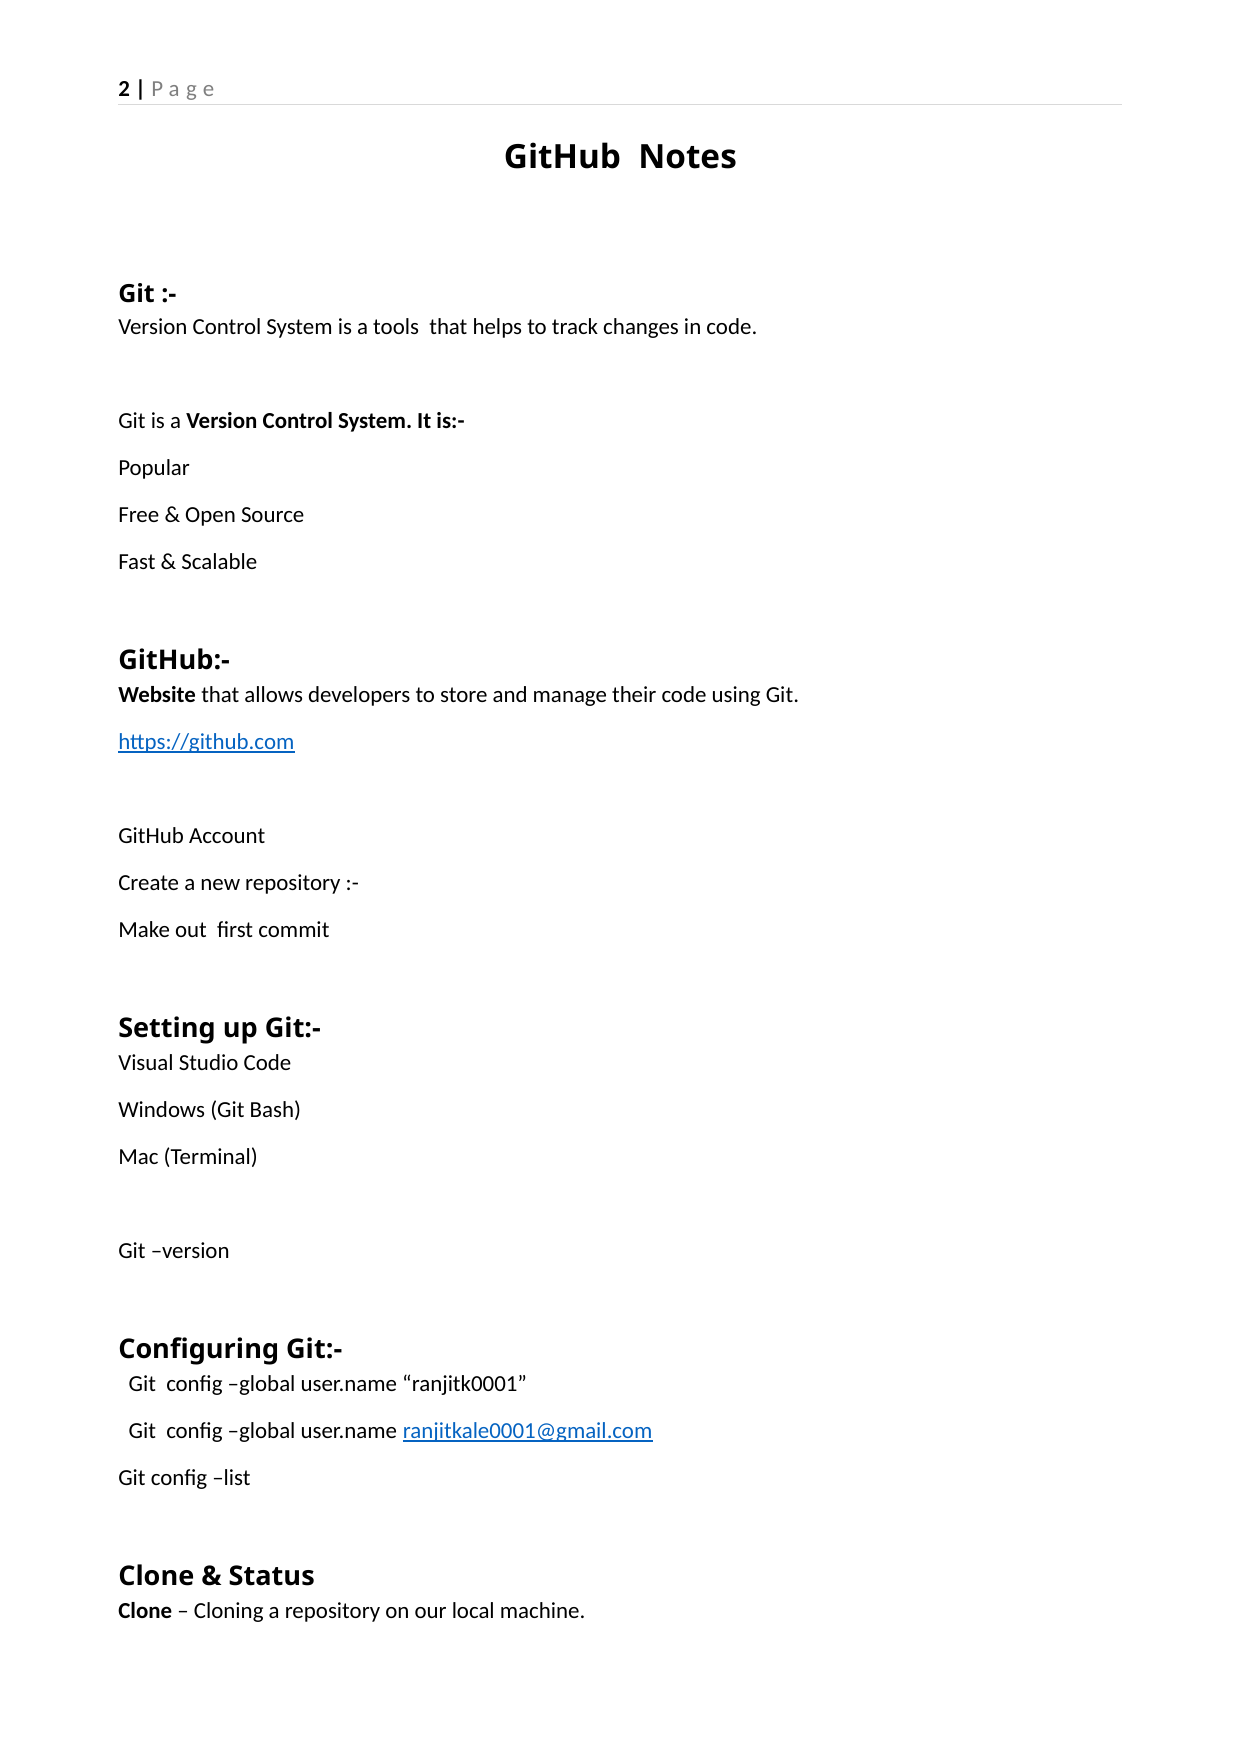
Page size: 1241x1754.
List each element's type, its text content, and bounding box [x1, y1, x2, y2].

text Popular [118, 453, 1122, 481]
subtitle GitHub Notes [118, 133, 1122, 178]
text Version Control System is a tools that helps to track changes in code. [118, 312, 1122, 341]
subtitle Clone & Status [118, 1557, 1122, 1594]
text Visual Studio Code [118, 1048, 1122, 1076]
text Create a new repository :- [118, 868, 1122, 896]
subtitle Setting up Git:- [118, 1008, 1122, 1045]
text Git is a Version Control System. It is:- [118, 406, 1122, 434]
text Git config –list [118, 1463, 1122, 1491]
text Git –version [118, 1236, 1122, 1264]
subtitle Git :- [118, 276, 1122, 310]
text https://github.com [118, 727, 1122, 755]
text Free & Open Source [118, 500, 1122, 528]
text Clone – Cloning a repository on our local machine. [118, 1597, 1122, 1625]
text GitHub Account [118, 821, 1122, 849]
text Windows (Git Bash) [118, 1095, 1122, 1123]
subtitle GitHub:- [118, 641, 1122, 677]
text Mac (Terminal) [118, 1142, 1122, 1170]
text Make out first commit [118, 915, 1122, 943]
text Website that allows developers to store and manage their code using Git. [118, 680, 1122, 708]
text Git config –global user.name “ranjitk0001” [118, 1369, 1122, 1397]
text Fast & Scalable [118, 547, 1122, 575]
subtitle Configuring Git:- [118, 1329, 1122, 1366]
text Git config –global user.name ranjitkale0001@gmail.com [118, 1416, 1122, 1444]
